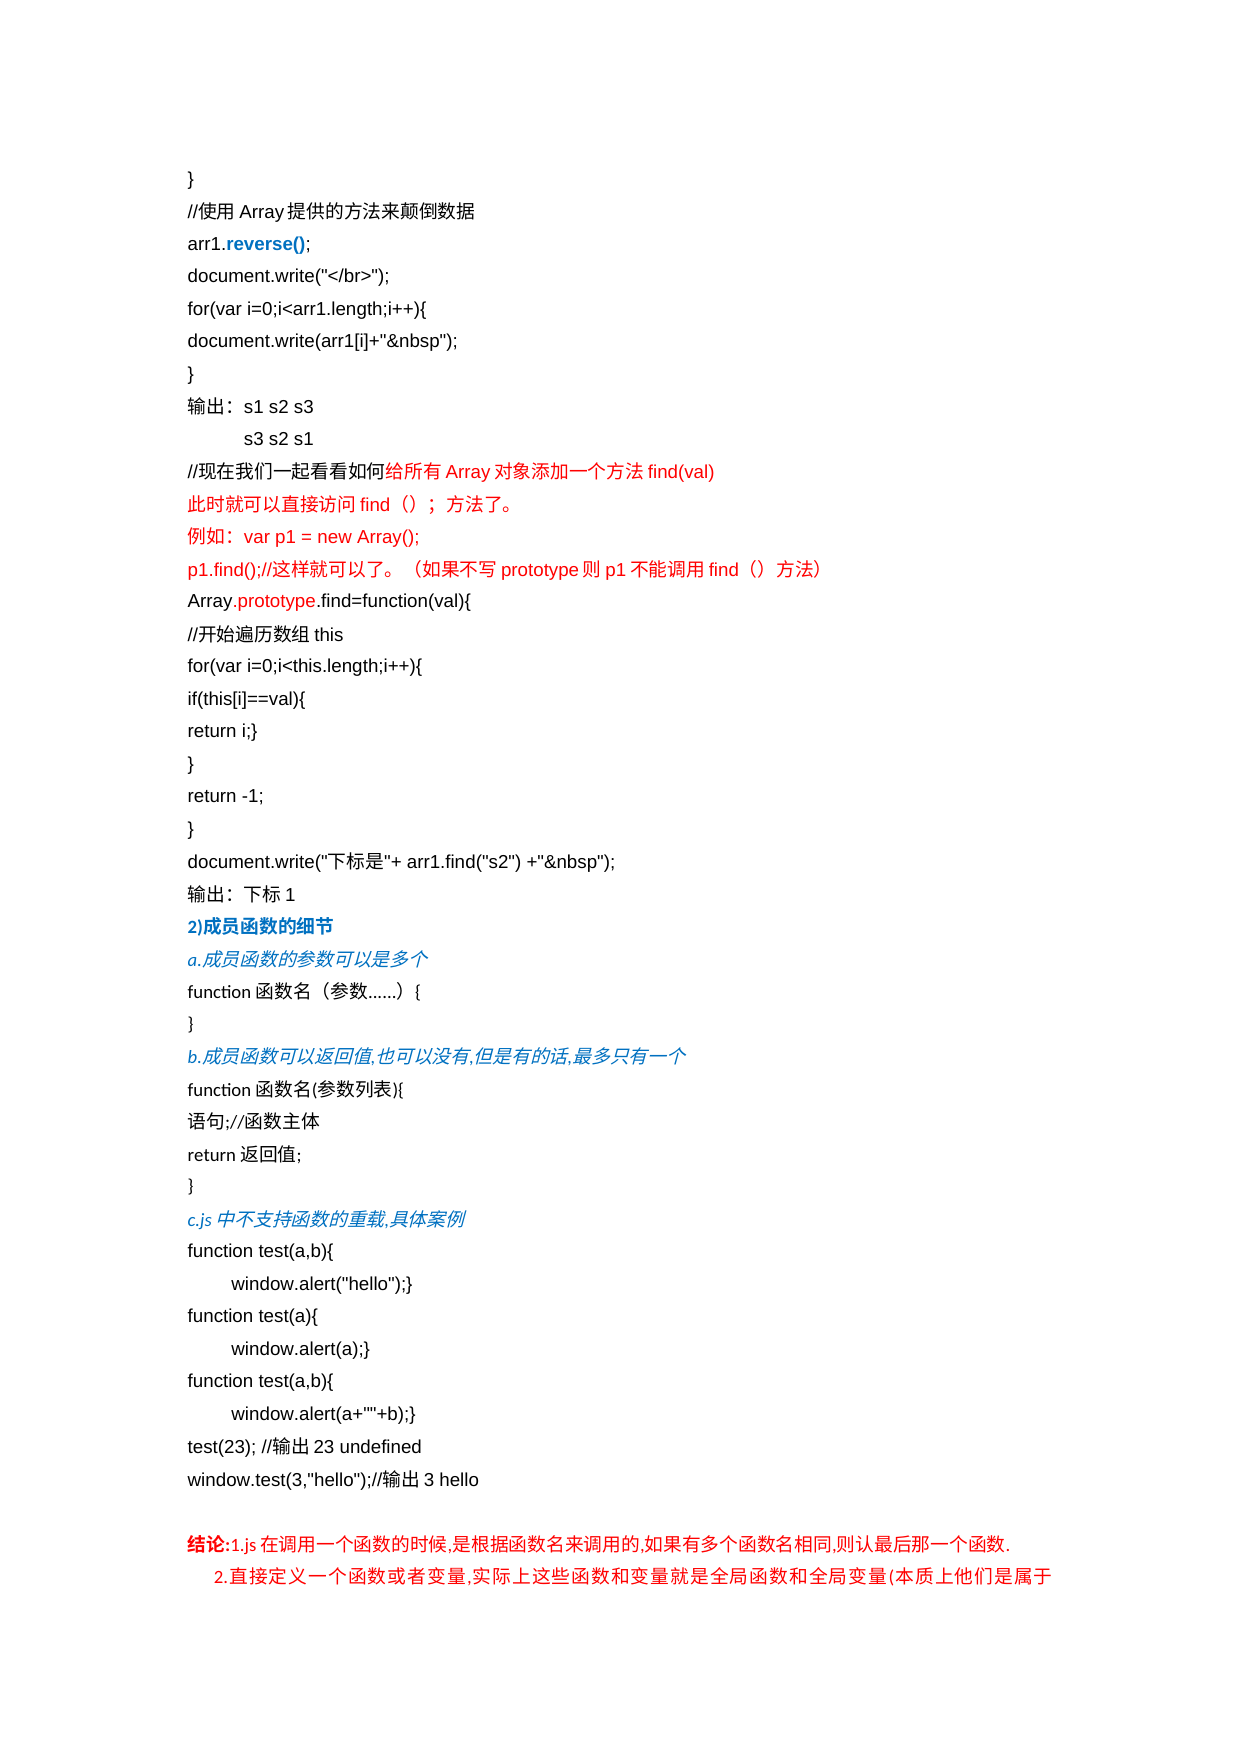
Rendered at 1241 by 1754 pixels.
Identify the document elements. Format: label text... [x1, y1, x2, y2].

text 输出：下标1 [187, 877, 1053, 909]
text } [187, 1169, 1053, 1202]
text function 函数名（参数......）{ [187, 974, 1053, 1007]
text function test(a,b){ [187, 1364, 1053, 1397]
text 输出：s1 s2 s3 s3 s2 s1 [187, 389, 1053, 454]
text window.alert(a+""+b);} [187, 1397, 1053, 1429]
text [187, 1559, 1053, 1592]
text Array.prototype.find=function(val){ [187, 584, 1053, 617]
text if(this[i]==val){ [187, 682, 1053, 714]
text 结论:1.js在调用一个函数的时候,是根据函数名来调用的,如果有多个函数名相同,则认最后那一个函数. [187, 1527, 1053, 1559]
text document.write(arr1[i]+"&nbsp"); [187, 324, 1053, 357]
text p1.find();//这样就可以了。（如果不写prototype则p1不能调用find（）方法） [187, 552, 1053, 584]
text 此时就可以直接访问find（）；方法了。 [187, 487, 1053, 519]
text function 函数名(参数列表){ [187, 1072, 1053, 1104]
text //现在我们一起看看如何给所有Array对象添加一个方法find(val) [187, 454, 1053, 487]
text } [187, 747, 1053, 779]
text 语句;//函数主体 [187, 1104, 1053, 1137]
text b.成员函数可以返回值,也可以没有,但是有的话,最多只有一个 [187, 1039, 1053, 1072]
text test(23); //输出23 undefined [187, 1429, 1053, 1462]
text return i;} [187, 714, 1053, 747]
text document.write("</br>"); [187, 259, 1053, 292]
text function test(a,b){ [187, 1234, 1053, 1267]
text document.write("下标是"+ arr1.find("s2") +"&nbsp"); [187, 844, 1053, 877]
text function test(a){ [187, 1299, 1053, 1332]
text } [187, 1007, 1053, 1039]
text arr1.reverse(); [187, 227, 1053, 259]
text for(var i=0;i<this.length;i++){ [187, 649, 1053, 682]
text c.js中不支持函数的重载,具体案例 [187, 1202, 1053, 1234]
text 例如：var p1 = new Array(); [187, 519, 1053, 552]
text } [187, 812, 1053, 844]
text } [187, 357, 1053, 389]
text for(var i=0;i<arr1.length;i++){ [187, 292, 1053, 324]
text return -1; [187, 779, 1053, 812]
text window.alert("hello");} [187, 1267, 1053, 1299]
text //开始遍历数组this [187, 617, 1053, 649]
text window.test(3,"hello");//输出3 hello [187, 1462, 1053, 1494]
text return 返回值; [187, 1137, 1053, 1169]
text window.alert(a);} [187, 1332, 1053, 1364]
text } [187, 162, 1053, 194]
text a.成员函数的参数可以是多个 [187, 942, 1053, 974]
text 2)成员函数的细节 [187, 909, 1053, 942]
text //使用Array提供的方法来颠倒数据 [187, 194, 1053, 227]
